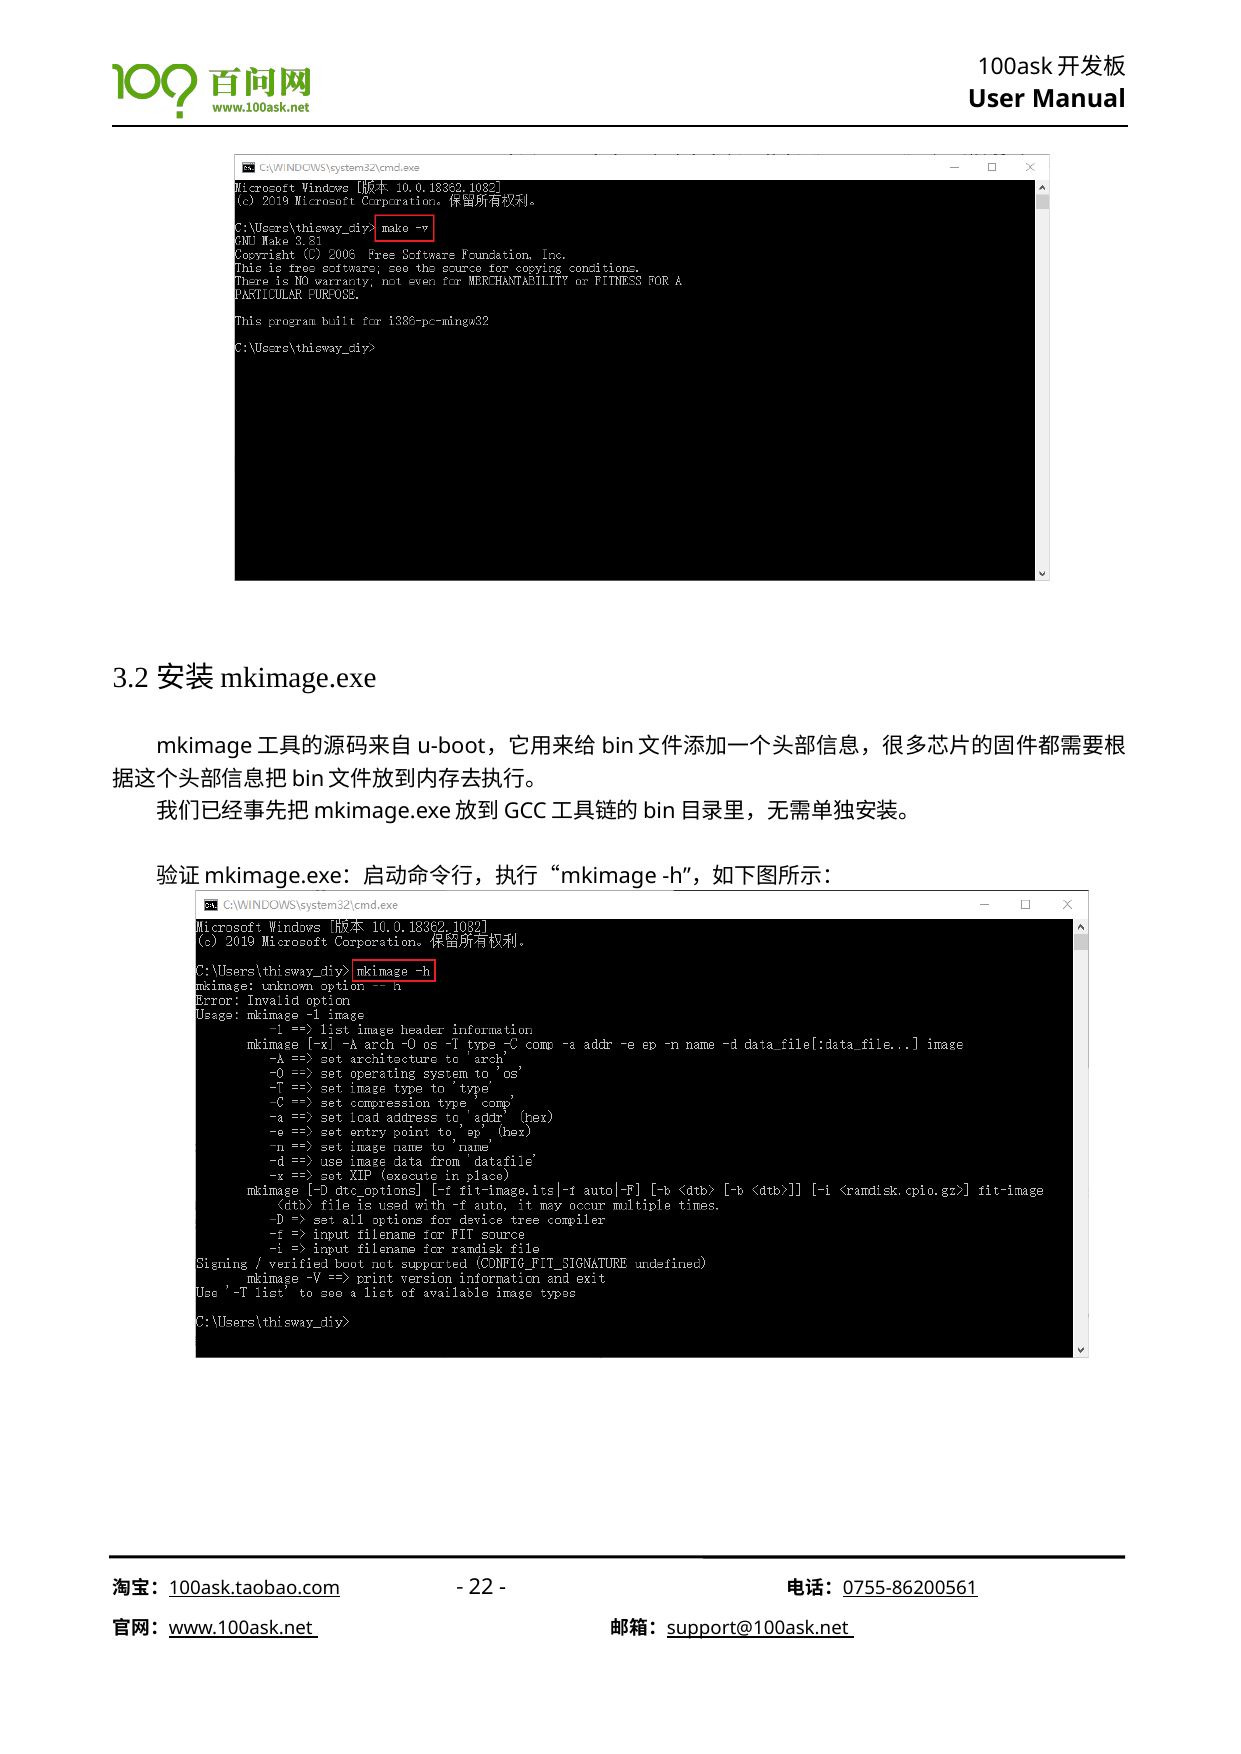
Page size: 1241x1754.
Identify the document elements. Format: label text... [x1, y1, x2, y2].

picture [112, 64, 310, 124]
subtitle 3.2 安装mkimage.exe [112, 642, 1128, 707]
text 验证mkimage.exe：启动命令行，执行“mkimage -h”，如下图所示： [112, 858, 1128, 890]
picture [234, 154, 1050, 581]
text mkimage工具的源码来自u-boot，它用来给bin文件添加一个头部信息，很多芯片的固件都需要根据这个头部信息把bin文件放到内存去执行。 [112, 728, 1128, 793]
picture [195, 890, 1089, 1358]
text 我们已经事先把mkimage.exe放到GCC工具链的bin目录里，无需单独安装。 [112, 793, 1128, 825]
